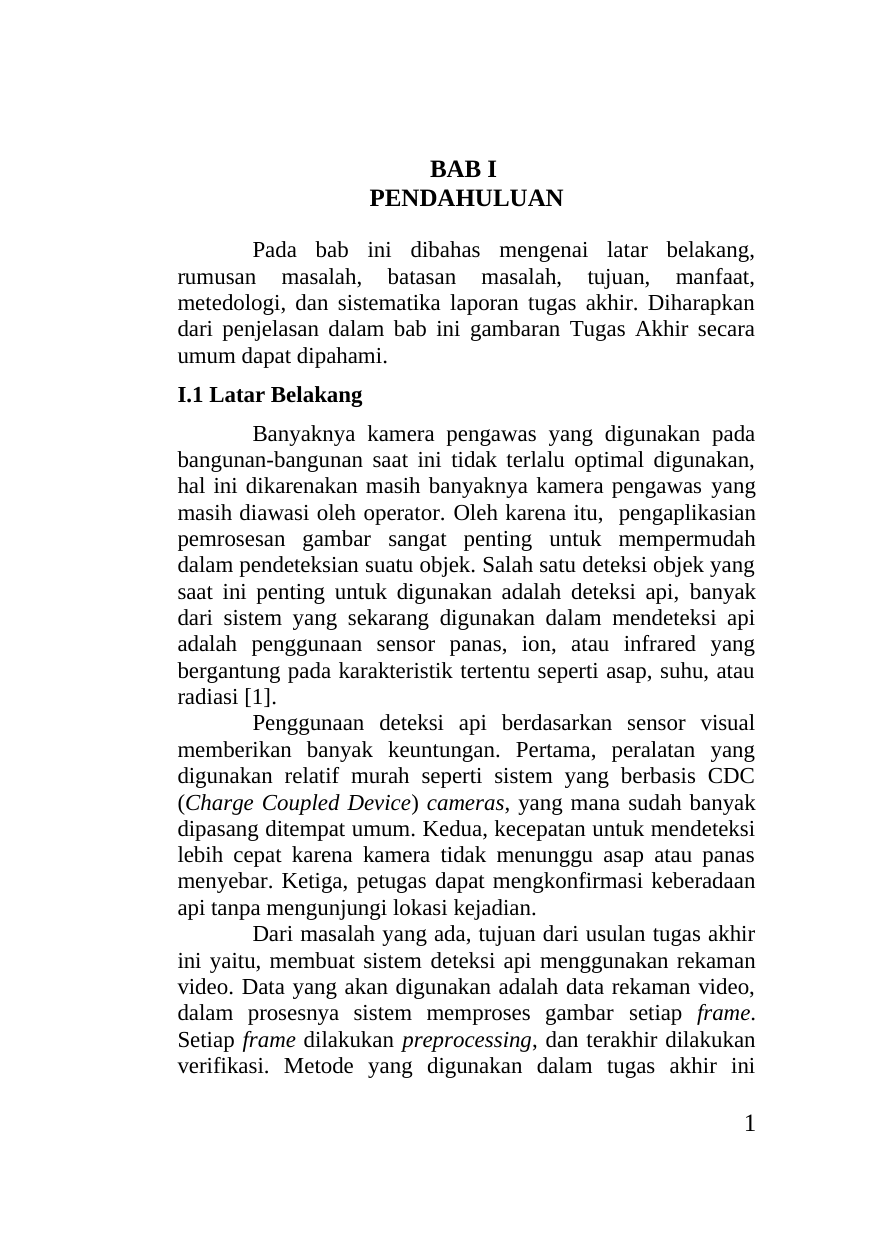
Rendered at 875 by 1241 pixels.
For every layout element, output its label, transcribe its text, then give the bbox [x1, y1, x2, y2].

text Banyaknya kamera pengawas yang digunakan pada bangunan-bangunan saat ini tidak terlalu optimal digunakan, hal ini dikarenakan masih banyaknya kamera pengawas yang masih diawasi oleh operator. Oleh karena itu, pengaplikasian pemrosesan gambar sangat penting untuk mempermudah dalam pendeteksian suatu objek. Salah satu deteksi objek yang saat ini penting untuk digunakan adalah deteksi api, banyak dari sistem yang sekarang digunakan dalam mendeteksi api adalah penggunaan sensor panas, ion, atau infrared yang bergantung pada karakteristik tertentu seperti asap, suhu, atau radiasi . [177, 419, 756, 709]
subtitle Latar Belakang [177, 381, 756, 407]
subtitle PENDAHULUAN [177, 154, 756, 211]
text Penggunaan deteksi api berdasarkan sensor visual memberikan banyak keuntungan. Pertama, peralatan yang digunakan relatif murah seperti sistem yang berbasis CDC (Charge Coupled Device) cameras, yang mana sudah banyak dipasang ditempat umum. Kedua, kecepatan untuk mendeteksi lebih cepat karena kamera tidak menunggu asap atau panas menyebar. Ketiga, petugas dapat mengkonfirmasi keberadaan api tanpa mengunjungi lokasi kejadian. [177, 709, 756, 920]
text Pada bab ini dibahas mengenai latar belakang, rumusan masalah, batasan masalah, tujuan, manfaat, metedologi, dan sistematika laporan tugas akhir. Diharapkan dari penjelasan dalam bab ini gambaran Tugas Akhir secara umum dapat dipahami. [177, 236, 756, 368]
